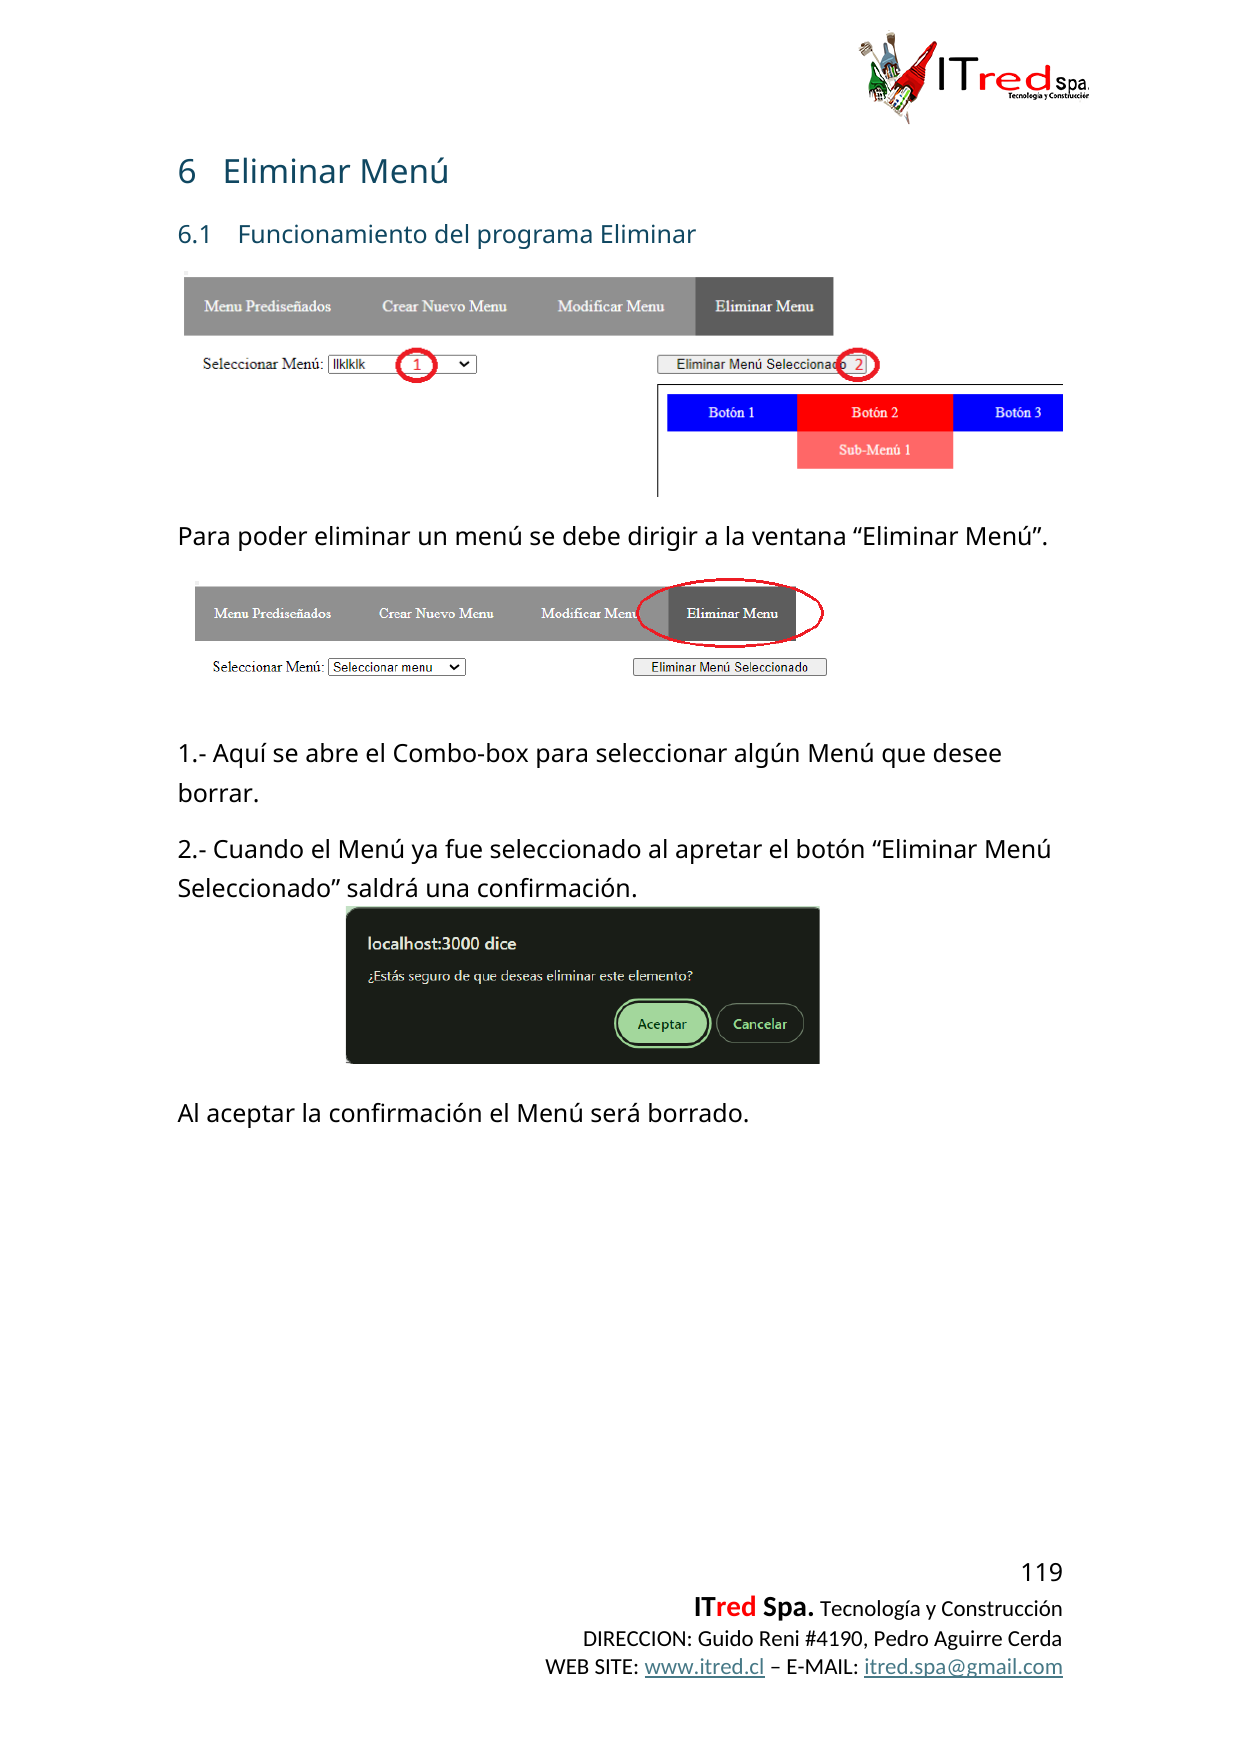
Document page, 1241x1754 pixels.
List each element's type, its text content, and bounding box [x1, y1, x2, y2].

subtitle Funcionamiento del programa Eliminar [177, 217, 1063, 251]
text 1.- Aquí se abre el Combo-box para seleccionar algún Menú que desee borrar. [177, 736, 1063, 809]
text Para poder eliminar un menú se debe dirigir a la ventana “Eliminar Menú”. [177, 519, 1063, 558]
text 2.- Cuando el Menú ya fue seleccionado al apretar el botón “Eliminar Menú Seleccionado” saldrá una confirmación. [177, 832, 1063, 905]
text Al aceptar la confirmación el Menú será borrado. [177, 1096, 1063, 1130]
picture [857, 30, 1089, 124]
picture [177, 264, 1063, 497]
picture [177, 558, 1063, 714]
subtitle Eliminar Menú [177, 148, 1063, 193]
picture [344, 906, 820, 1063]
